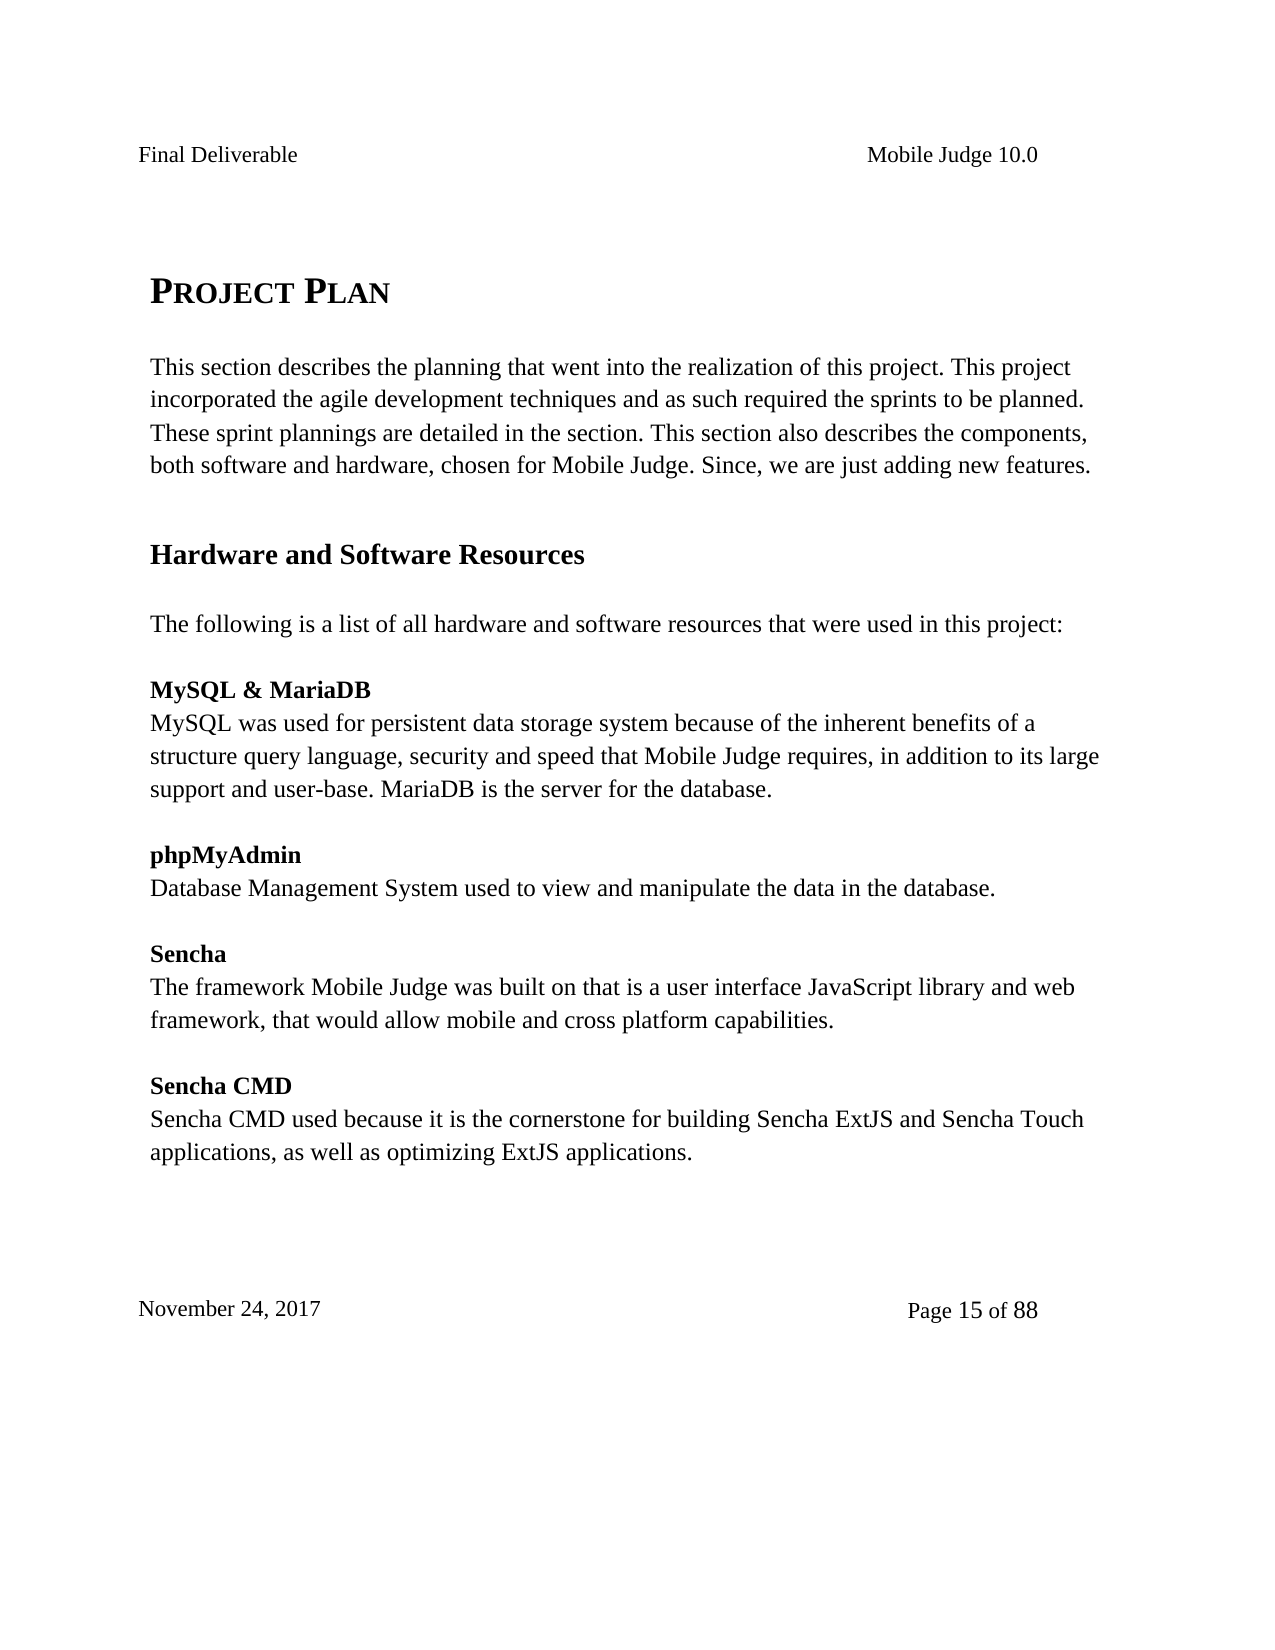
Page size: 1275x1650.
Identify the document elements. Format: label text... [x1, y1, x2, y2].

text Sencha CMD [150, 1071, 1125, 1100]
text This section describes the planning that went into the realization of this project. This project incorporated the agile development techniques and as such required the sprints to be planned. These sprint plannings are detailed in the section. This section also describes the components, both software and hardware, chosen for Mobile Judge. Since, we are just adding new features. [150, 352, 1125, 479]
text Sencha CMD used because it is the cornerstone for building Sencha ExtJS and Sencha Touch applications, as well as optimizing ExtJS applications. [150, 1104, 1125, 1166]
text The following is a list of all hardware and software resources that were used in this project: [150, 609, 1125, 638]
text MySQL & MariaDB MySQL was used for persistent data storage system because of the inherent benefits of a structure query language, security and speed that Mobile Judge requires, in addition to its large support and user-base. MariaDB is the server for the database. [150, 675, 1125, 836]
text The framework Mobile Judge was built on that is a user interface JavaScript library and web framework, that would allow mobile and cross platform capabilities. [150, 972, 1125, 1034]
text Sencha [150, 939, 1125, 968]
subtitle Project Plan [150, 269, 1125, 312]
subtitle Hardware and Software Resources [150, 537, 1125, 571]
text Database Management System used to view and manipulate the data in the database. [150, 873, 1125, 902]
text phpMyAdmin [150, 840, 1125, 869]
